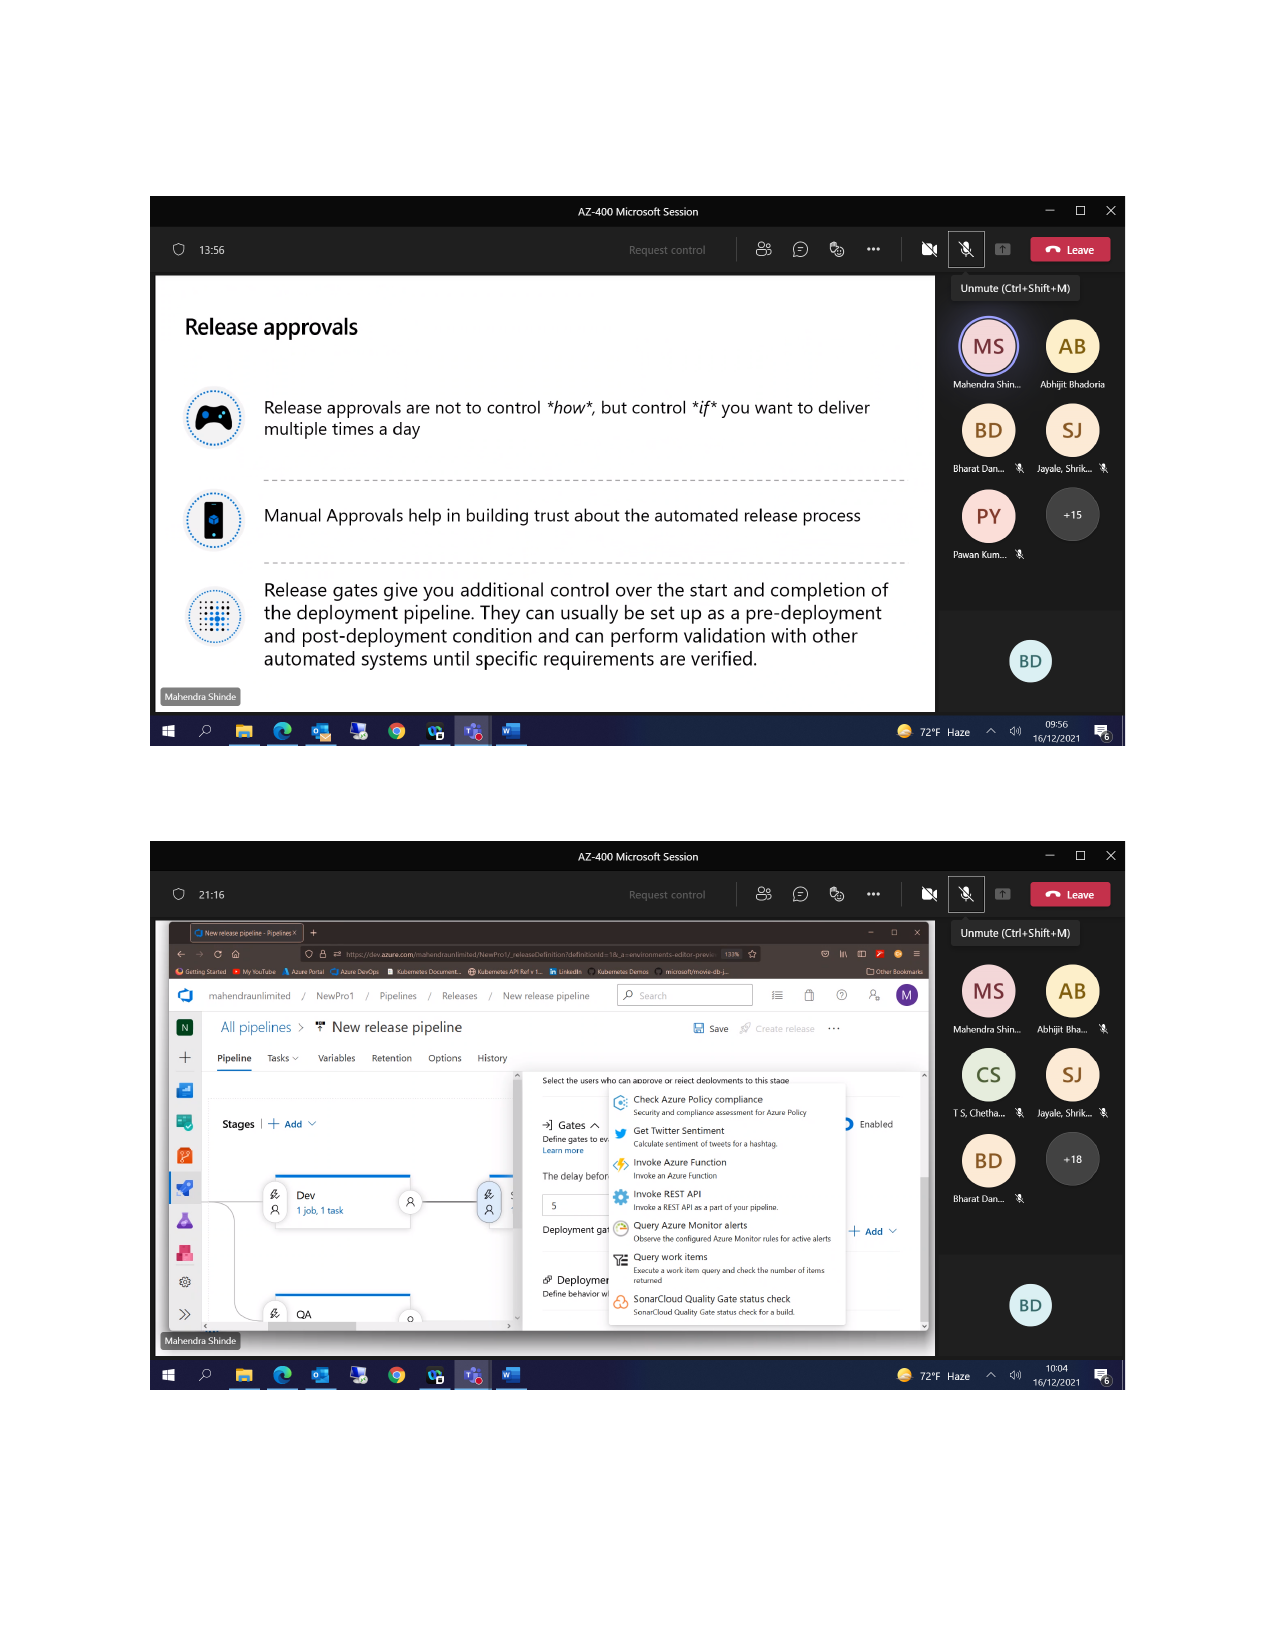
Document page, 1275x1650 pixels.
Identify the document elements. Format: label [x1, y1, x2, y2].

picture [150, 196, 1125, 746]
picture [150, 841, 1125, 1390]
